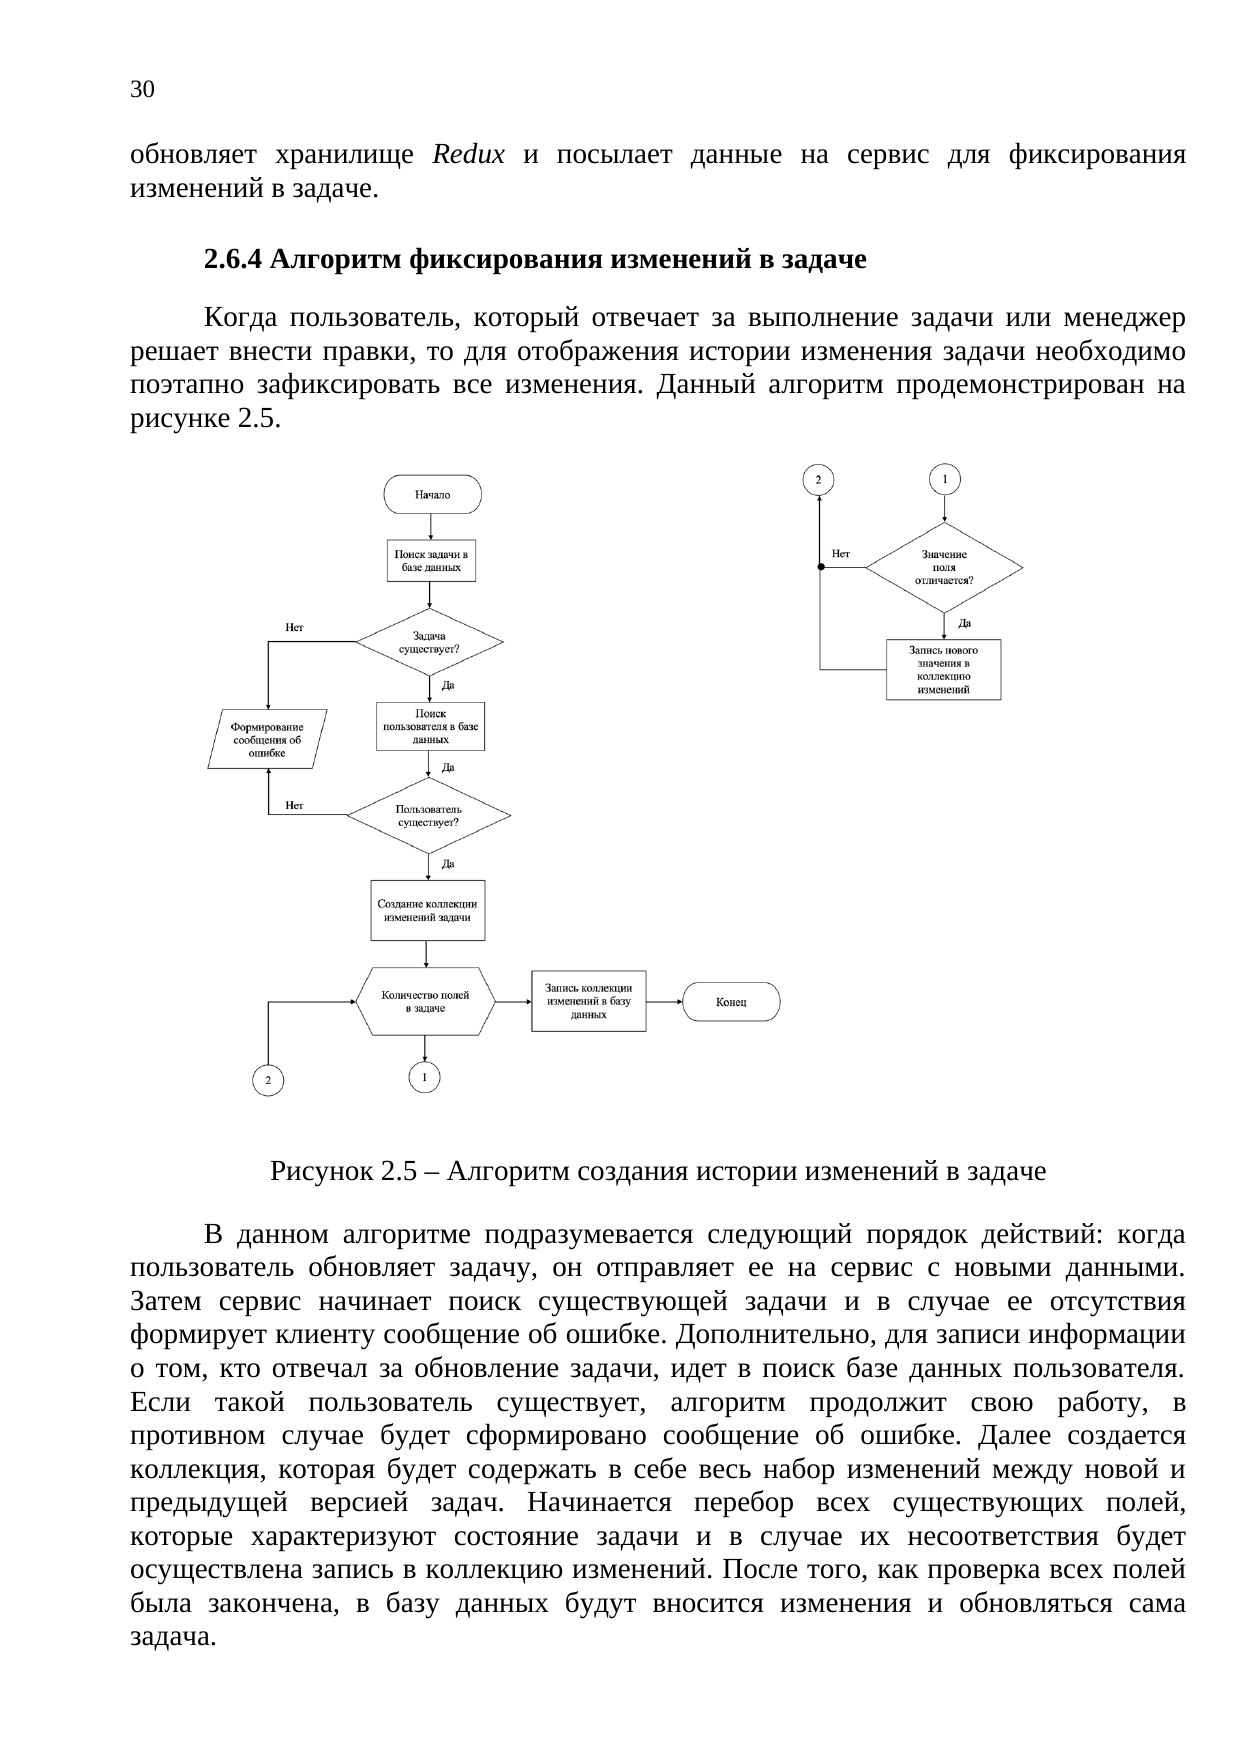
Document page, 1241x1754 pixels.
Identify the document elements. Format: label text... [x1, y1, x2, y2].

picture [188, 462, 1129, 1129]
text Когда пользователь, который отвечает за выполнение задачи или менеджер решает внести правки, то для отображения истории изменения задачи необходимо поэтапно зафиксировать все изменения. Данный алгоритм продемонстрирован на рисунке 2.5. [130, 299, 1187, 433]
text Рисунок 2.5 – Алгоритм создания истории изменений в задаче [130, 1153, 1187, 1187]
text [130, 136, 1187, 203]
list Алгоритм фиксирования изменений в задаче [130, 241, 1187, 274]
text В данном алгоритме подразумевается следующий порядок действий: когда пользователь обновляет задачу, он отправляет ее на сервис с новыми данными. Затем сервис начинает поиск существующей задачи и в случае ее отсутствия формирует клиенту сообщение об ошибке. Дополнительно, для записи информации о том, кто отвечал за обновление задачи, идет в поиск базе данных пользователя. Если такой пользователь существует, алгоритм продолжит свою работу, в противном случае будет сформировано сообщение об ошибке. Далее создается коллекция, которая будет содержать в себе весь набор изменений между новой и предыдущей версией задач. Начинается перебор всех существующих полей, которые характеризуют состояние задачи и в случае их несоответствия будет осуществлена запись в коллекцию изменений. После того, как проверка всех полей была закончена, в базу данных будут вносится изменения и обновляться сама задача. [130, 1216, 1187, 1652]
